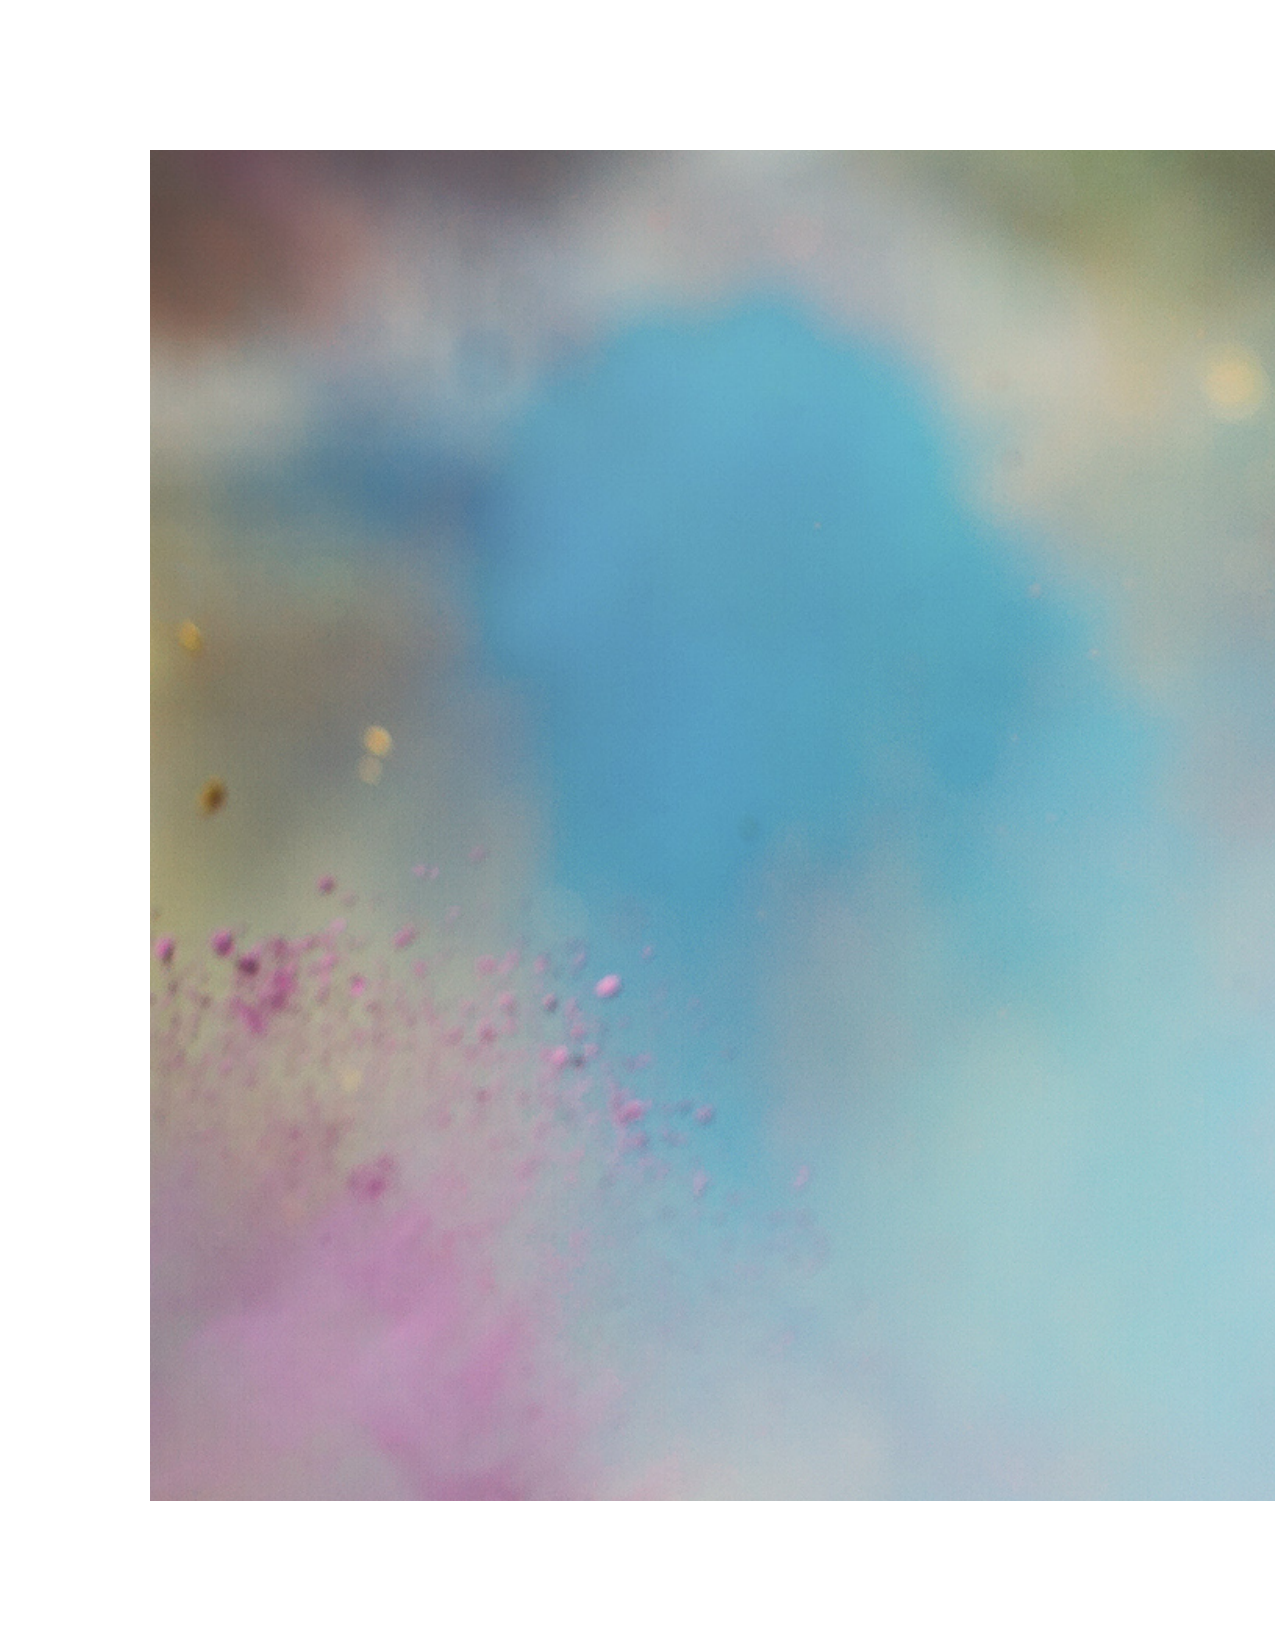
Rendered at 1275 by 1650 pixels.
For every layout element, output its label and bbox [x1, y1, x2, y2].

picture [150, 150, 1275, 1501]
